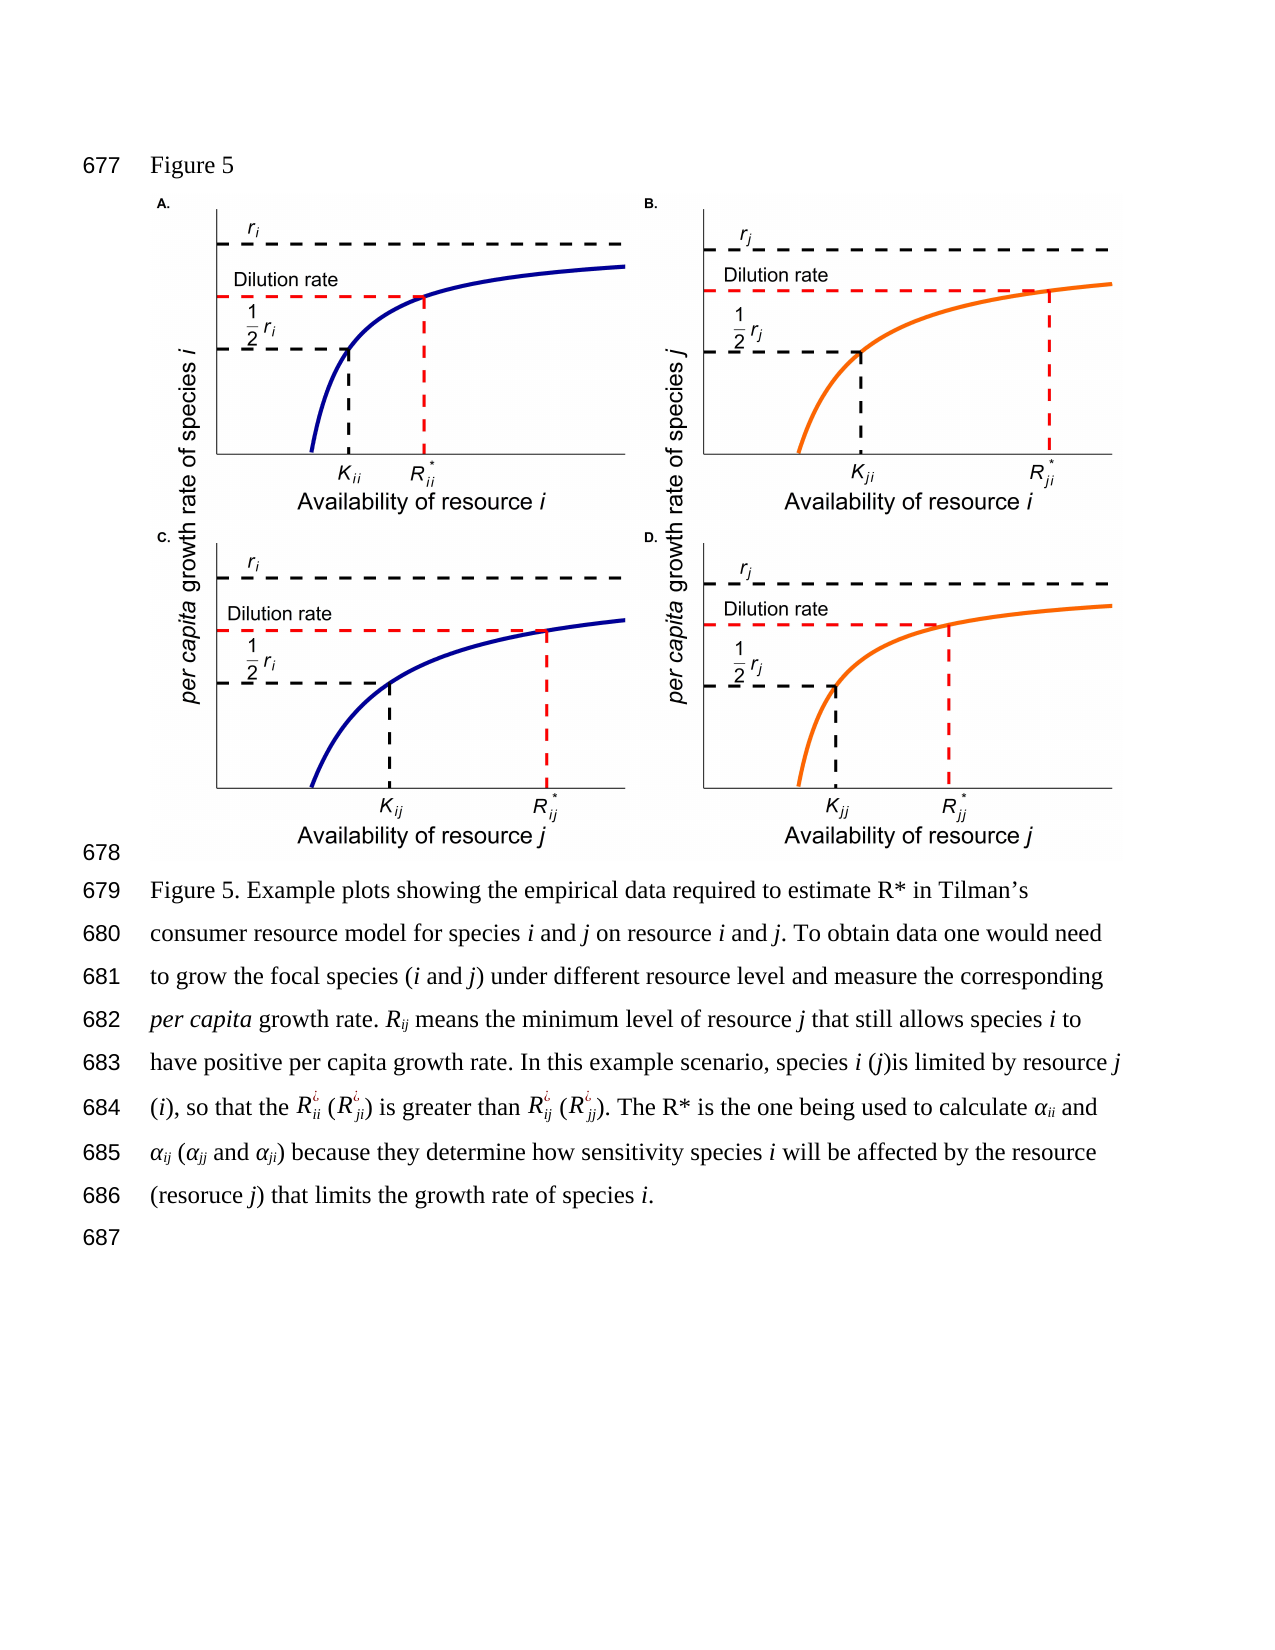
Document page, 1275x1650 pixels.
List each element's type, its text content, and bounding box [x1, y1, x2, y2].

picture [150, 193, 1124, 861]
text Figure 5 [150, 150, 1125, 179]
text Figure 5. Example plots showing the empirical data required to estimate R* in Tilman’s consumer resource model for species i and j on resource i and j. To obtain data one would need to grow the focal species (i and j) under different resource level and measure the corresponding per capita growth rate. Rij means the minimum level of resource j that still allows species i to have positive per capita growth rate. In this example scenario, species i (j)is limited by resource j (i), so that the () is greater than (). The R* is the one being used to calculate αii and αij (αjj and αji) because they determine how sensitivity species i will be affected by the resource (resoruce j) that limits the growth rate of species i. [150, 875, 1125, 1209]
